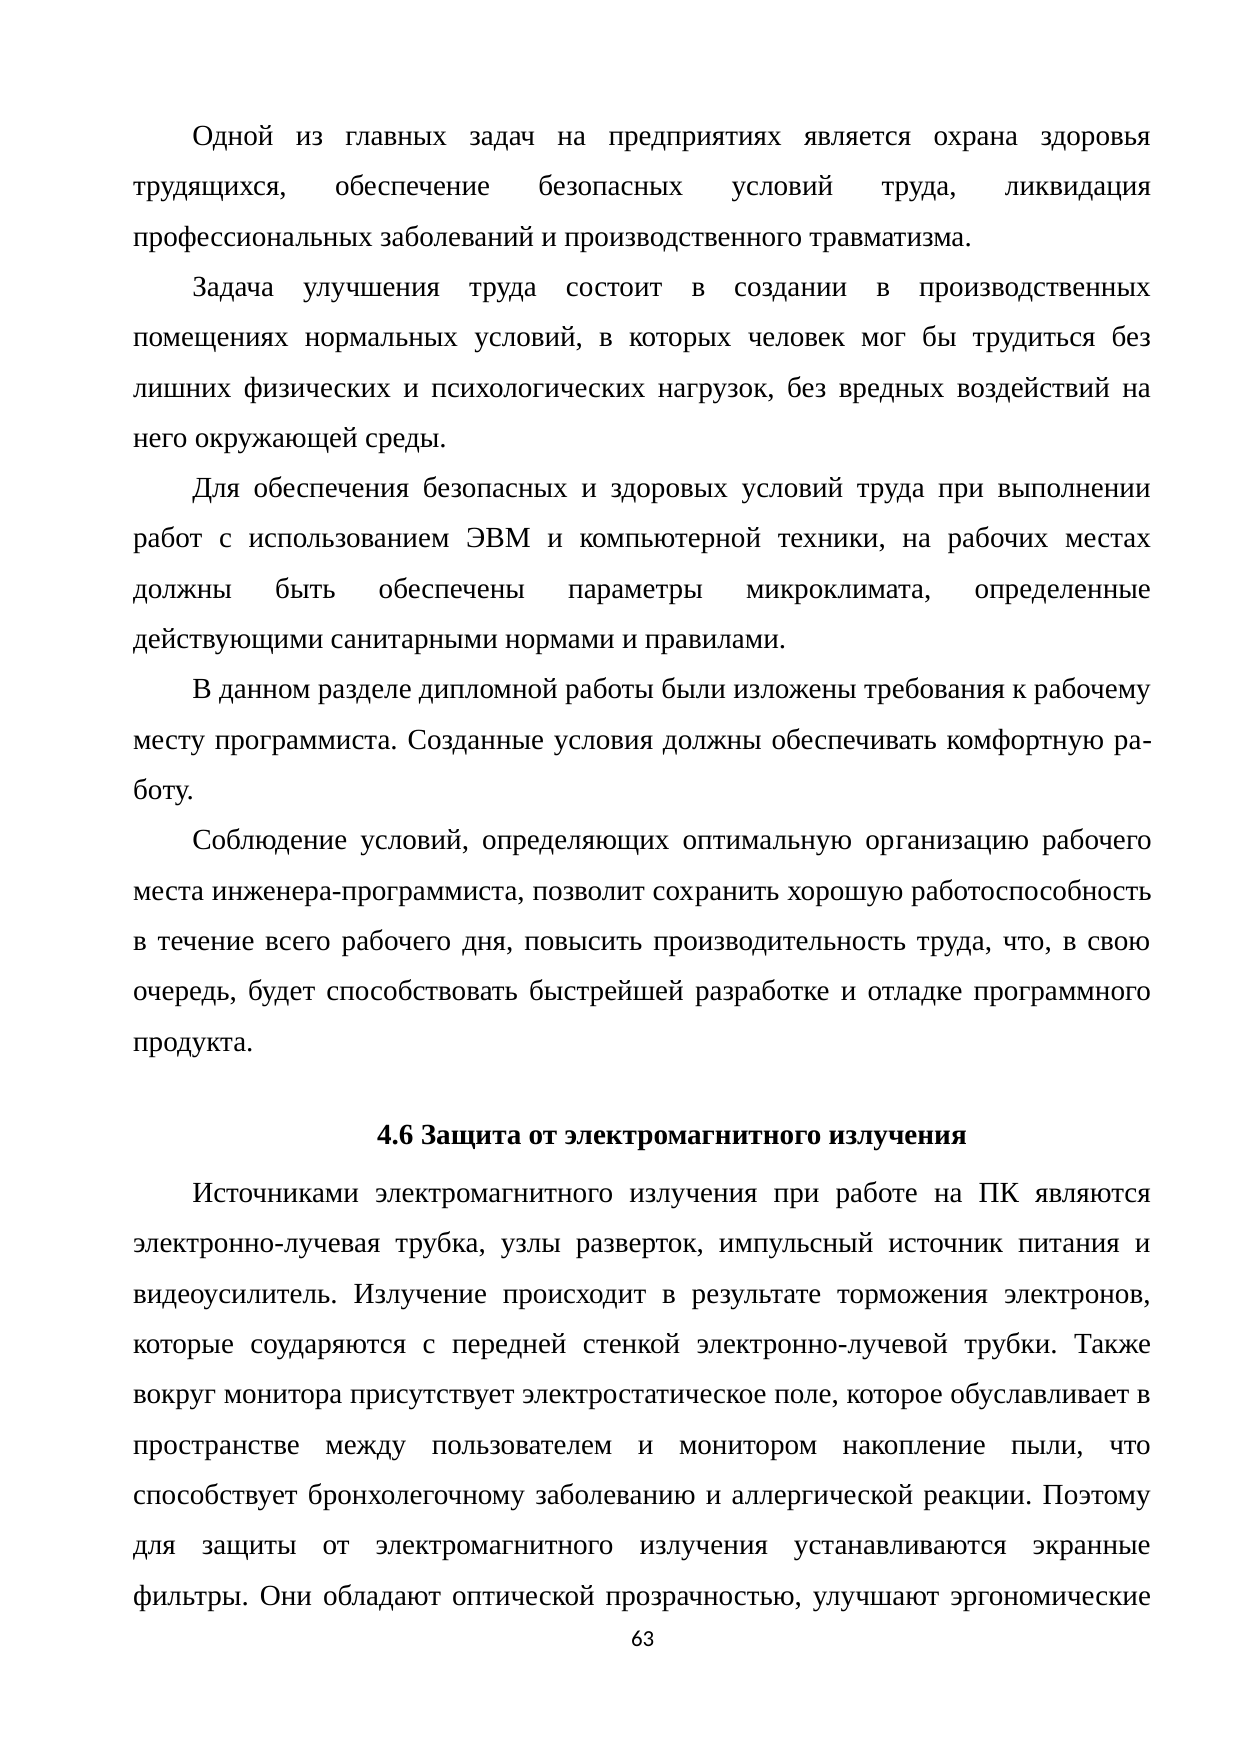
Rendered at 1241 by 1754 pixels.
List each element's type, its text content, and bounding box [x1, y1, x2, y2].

text Для обеспечения безопасных и здоровых условий труда при выполнении работ с использованием ЭВМ и компьютерной техники, на рабочих местах должны быть обеспечены параметры микроклимата, определенные действующими санитарными нормами и правилами. [133, 470, 1152, 655]
text Соблюдение условий, определяющих оптимальную организацию рабочего места инженера-программиста, позволит сохранить хорошую работоспособность в течение всего рабочего дня, повысить производительность труда, что, в свою очередь, будет способствовать быстрейшей разработке и отладке программного продукта. [133, 822, 1152, 1057]
text Задача улучшения труда состоит в создании в производственных помещениях нормальных условий, в которых человек мог бы трудиться без лишних физических и психологических нагрузок, без вредных воздействий на него окружающей среды. [133, 269, 1152, 453]
text Одной из главных задач на предприятиях является охрана здоровья трудящихся, обеспечение безопасных условий труда, ликвидация профессиональных заболеваний и производственного травматизма. [133, 118, 1152, 252]
subtitle 4.6 Защита от электромагнитного излучения [133, 1117, 1152, 1150]
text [133, 1175, 1152, 1611]
text В данном разделе дипломной работы были изложены требования к рабочему месту программиста. Созданные условия должны обеспечивать комфортную работу. [133, 672, 1152, 806]
